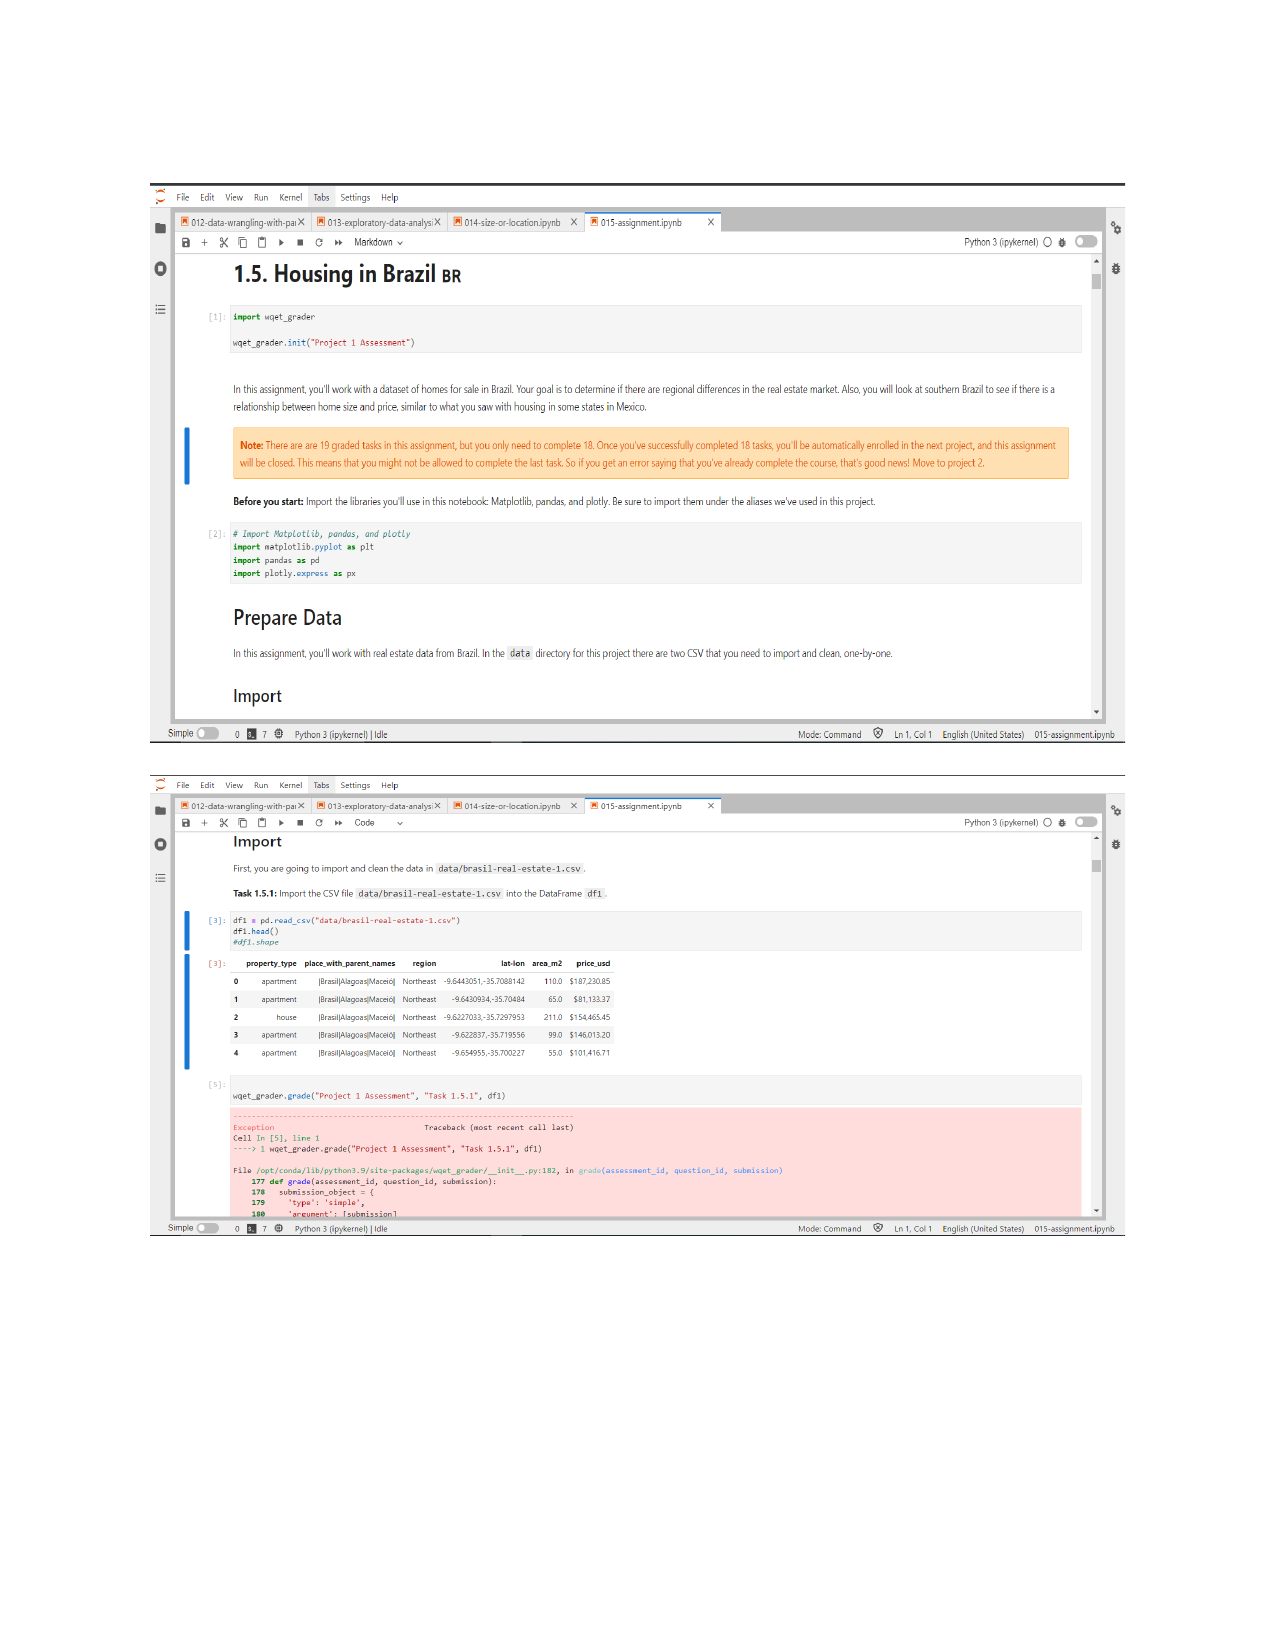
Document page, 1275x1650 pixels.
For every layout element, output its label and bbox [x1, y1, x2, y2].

picture [150, 183, 1125, 743]
picture [150, 775, 1125, 1236]
